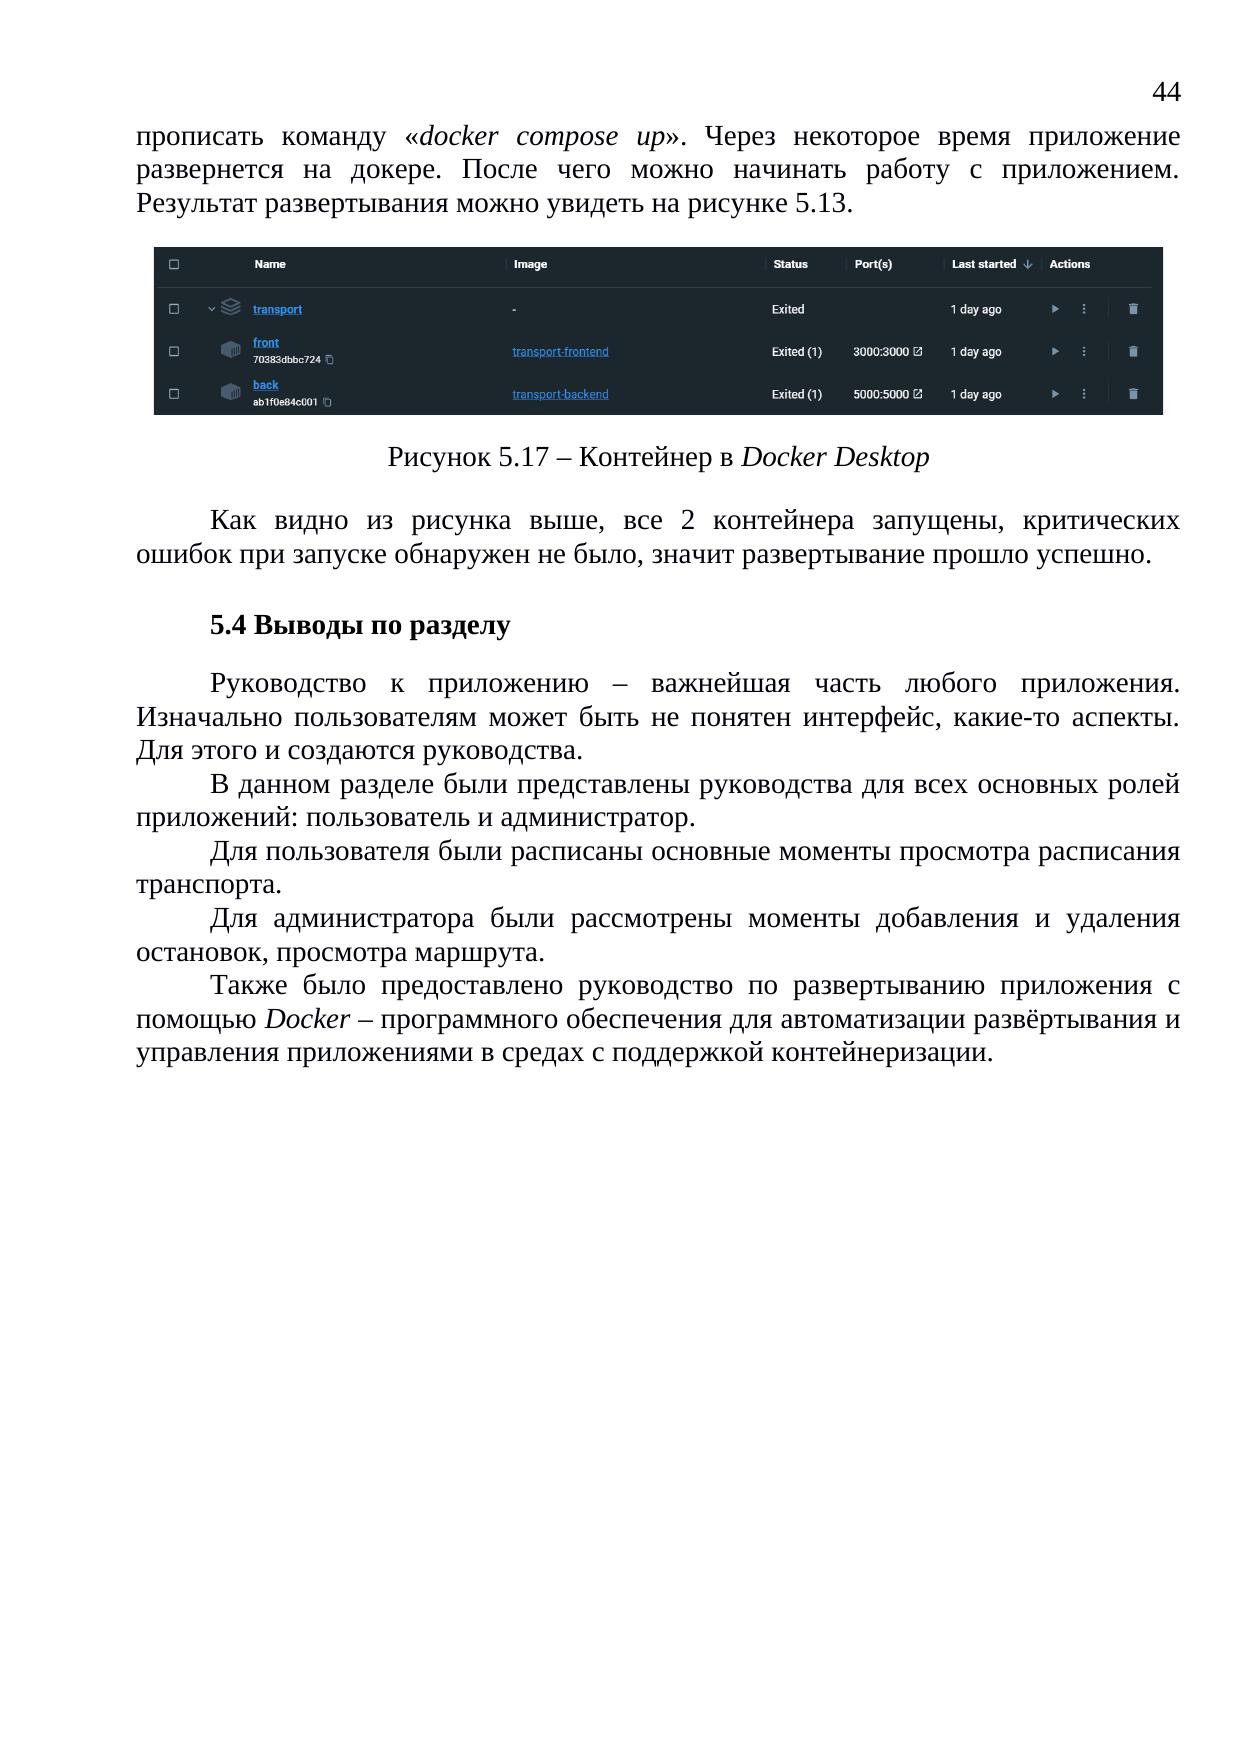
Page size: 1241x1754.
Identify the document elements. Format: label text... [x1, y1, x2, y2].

text Также было предоставлено руководство по развертыванию приложения с помощью Docker – программного обеспечения для автоматизации развёртывания и управления приложениями в средах с поддержкой контейнеризации. [136, 967, 1181, 1068]
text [136, 118, 1181, 219]
text Рисунок 5.17 – Контейнер в Docker Desktop [136, 439, 1181, 473]
text Для администратора были рассмотрены моменты добавления и удаления остановок, просмотра маршрута. [136, 900, 1181, 967]
picture [153, 247, 1164, 415]
text Руководство к приложению – важнейшая часть любого приложения. Изначально пользователям может быть не понятен интерфейс, какие-то аспекты. Для этого и создаются руководства. [136, 665, 1181, 766]
text Как видно из рисунка выше, все 2 контейнера запущены, критических ошибок при запуске обнаружен не было, значит развертывание прошло успешно. [136, 502, 1181, 569]
text В данном разделе были представлены руководства для всех основных ролей приложений: пользователь и администратор. [136, 766, 1181, 833]
text Для пользователя были расписаны основные моменты просмотра расписания транспорта. [136, 833, 1181, 900]
subtitle 5.4 Выводы по разделу [136, 607, 1181, 640]
